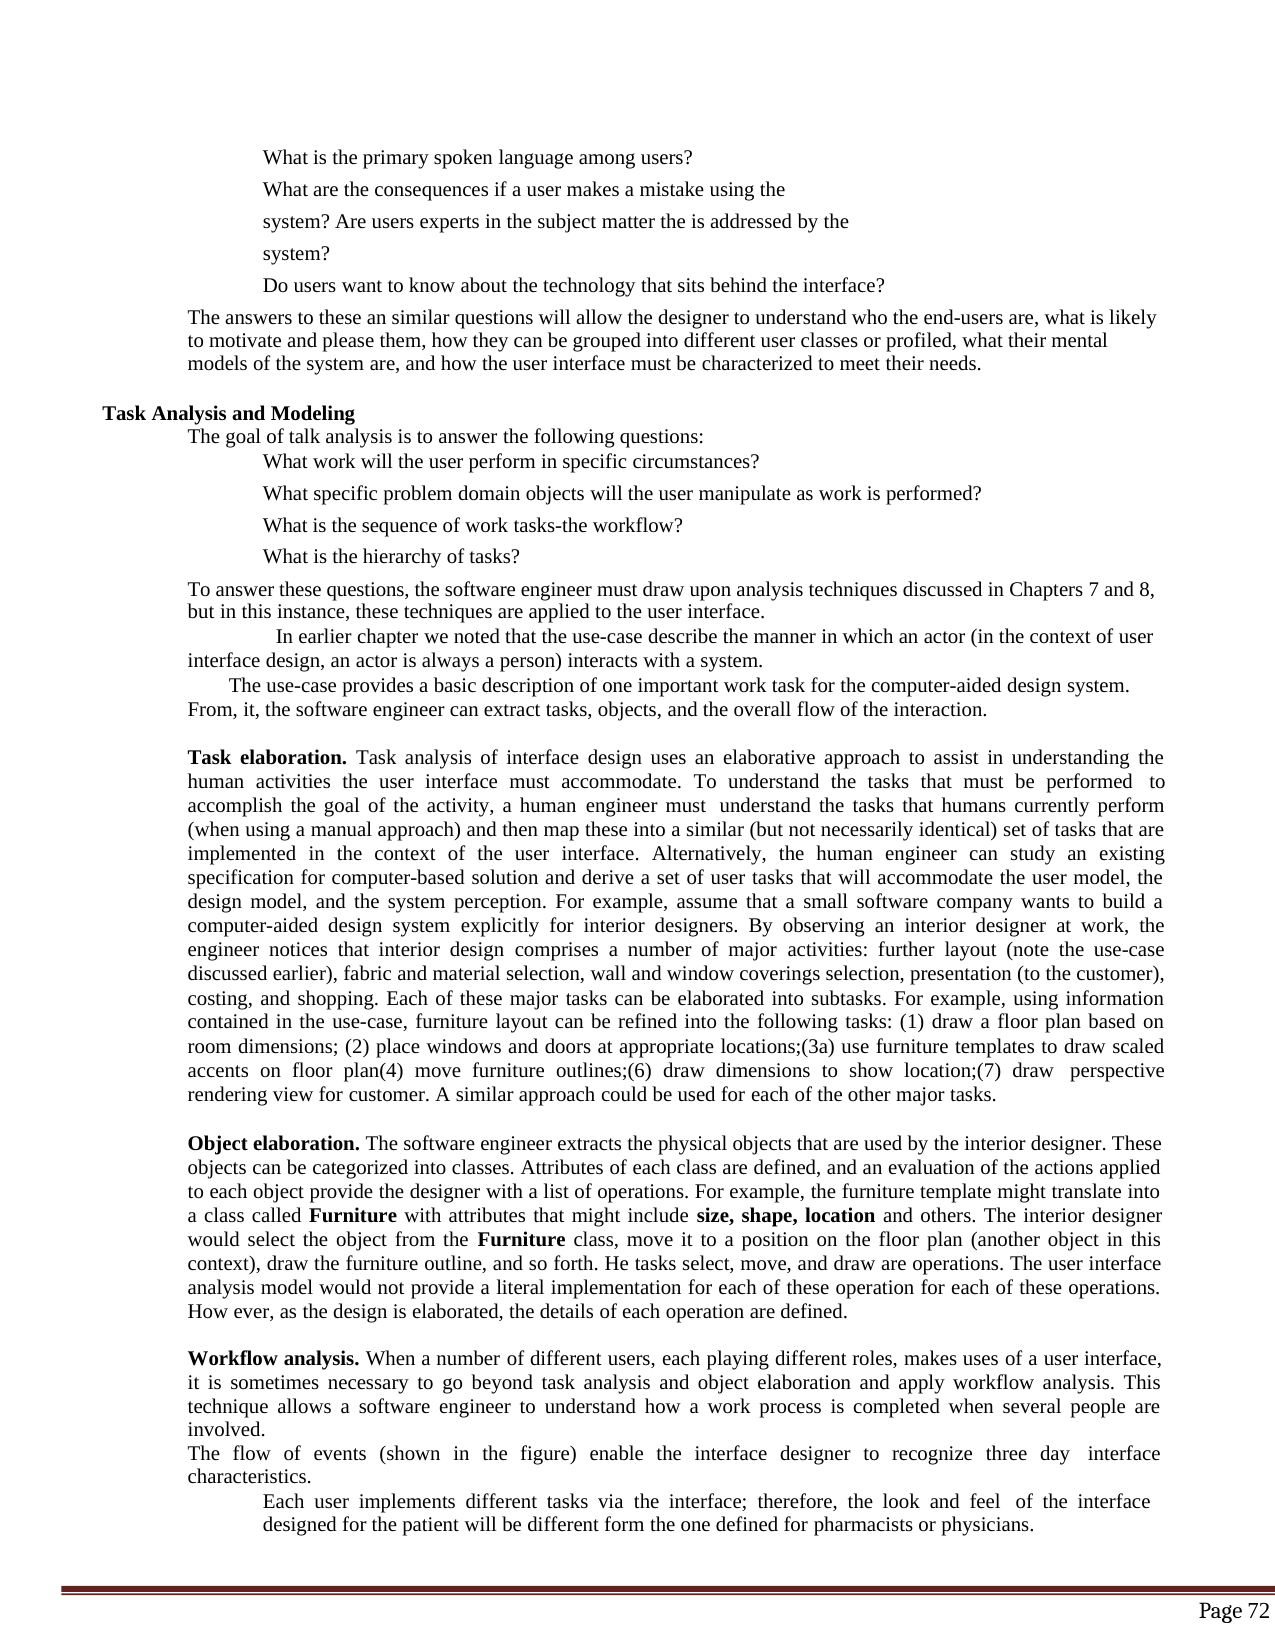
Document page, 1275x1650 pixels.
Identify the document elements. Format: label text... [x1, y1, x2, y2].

text What specific problem domain objects will the user manipulate as work is performed? What is the sequence of work tasks-the workflow? [263, 481, 1011, 537]
text The use-case provides a basic description of one important work task for the computer-aided design system. [228, 672, 1275, 697]
text The goal of talk analysis is to answer the following questions: [187, 425, 1275, 448]
text From, it, the software engineer can extract tasks, objects, and the overall flow of the interaction. [187, 697, 1275, 721]
text Do users want to know about the technology that sits behind the interface? [263, 273, 1275, 297]
text The flow of events (shown in the figure) enable the interface designer to recognize three day interface characteristics. [187, 1442, 1162, 1488]
text The answers to these an similar questions will allow the designer to understand who the end-users are, what is likely to motivate and please them, how they can be grouped into different user classes or profiled, what their mental models of the system are, and how the user interface must be characterized to meet their needs. [187, 306, 1159, 375]
text Task elaboration. Task analysis of interface design uses an elaborative approach to assist in understanding the human activities the user interface must accommodate. To understand the tasks that must be performed to accomplish the goal of the activity, a human engineer must understand the tasks that humans currently perform (when using a manual approach) and then map these into a similar (but not necessarily identical) set of tasks that are implemented in the context of the user interface. Alternatively, the human engineer can study an existing specification for computer-based solution and derive a set of user tasks that will accommodate the user model, the design model, and the system perception. For example, assume that a small software company wants to build a computer-aided design system explicitly for interior designers. By observing an interior designer at work, the engineer notices that interior design comprises a number of major activities: further layout (note the use-case discussed earlier), fabric and material selection, wall and window coverings selection, presentation (to the customer), costing, and shopping. Each of these major tasks can be elaborated into subtasks. For example, using information contained in the use-case, furniture layout can be refined into the following tasks: (1) draw a floor plan based on room dimensions; (2) place windows and doors at appropriate locations;(3a) use furniture templates to draw scaled accents on floor plan(4) move furniture outlines;(6) draw dimensions to show location;(7) draw perspective rendering view for customer. A similar approach could be used for each of the other major tasks. [187, 745, 1166, 1106]
text In earlier chapter we noted that the use-case describe the manner in which an actor (in the context of user interface design, an actor is always a person) interacts with a system. [187, 624, 1159, 672]
text What is the hierarchy of tasks? [263, 545, 1275, 568]
text What is the primary spoken language among users? [263, 145, 1275, 169]
text Each user implements different tasks via the interface; therefore, the look and feel of the interface designed for the patient will be different form the one defined for pharmacists or physicians. [263, 1490, 1151, 1536]
text What are the consequences if a user makes a mistake using the system? Are users experts in the subject matter the is addressed by the system? [263, 177, 857, 265]
subtitle Task Analysis and Modeling [64, 401, 1275, 425]
text To answer these questions, the software engineer must draw upon analysis techniques discussed in Chapters 7 and 8, but in this instance, these techniques are applied to the user interface. [187, 578, 1157, 623]
text Object elaboration. The software engineer extracts the physical objects that are used by the interior designer. These objects can be categorized into classes. Attributes of each class are defined, and an evaluation of the actions applied to each object provide the designer with a list of operations. For example, the furniture template might translate into a class called Furniture with attributes that might include size, shape, location and others. The interior designer would select the object from the Furniture class, move it to a position on the floor plan (another object in this context), draw the furniture outline, and so forth. He tasks select, move, and draw are operations. The user interface analysis model would not provide a literal implementation for each of these operation for each of these operations. How ever, as the design is elaborated, the details of each operation are defined. [187, 1131, 1163, 1323]
text Workflow analysis. When a number of different users, each playing different roles, makes uses of a user interface, it is sometimes necessary to go beyond task analysis and object elaboration and apply workflow analysis. This technique allows a software engineer to understand how a work process is completed when several people are involved. [187, 1347, 1162, 1441]
text What work will the user perform in specific circumstances? [263, 449, 1275, 473]
